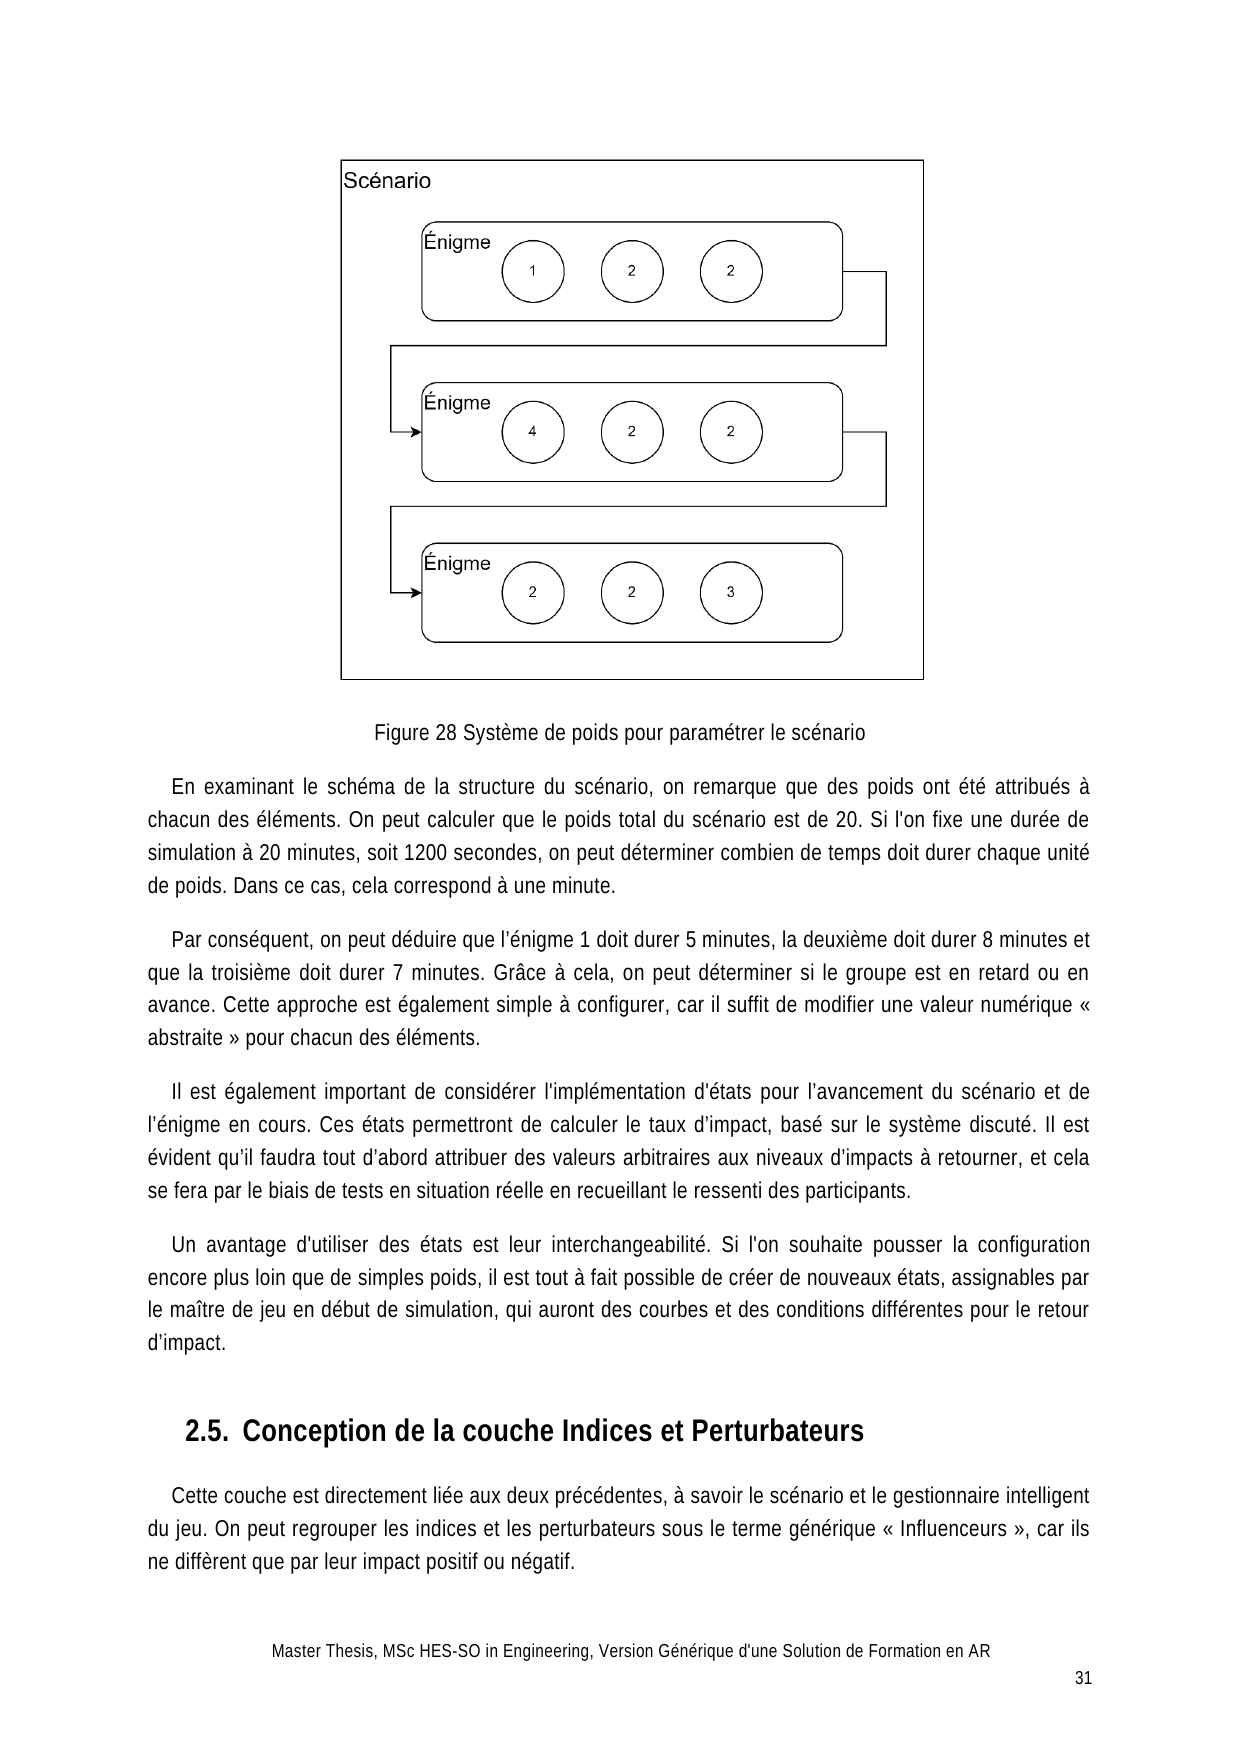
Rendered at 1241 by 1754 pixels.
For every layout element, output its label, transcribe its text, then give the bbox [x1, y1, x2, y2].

text Un avantage d'utiliser des états est leur interchangeabilité. Si l'on souhaite pousser la configuration encore plus loin que de simples poids, il est tout à fait possible de créer de nouveaux états, assignables par le maître de jeu en début de simulation, qui auront des courbes et des conditions différentes pour le retour d’impact. [148, 1231, 1092, 1356]
text En examinant le schéma de la structure du scénario, on remarque que des poids ont été attribués à chacun des éléments. On peut calculer que le poids total du scénario est de 20. Si l'on fixe une durée de simulation à 20 minutes, soit 1200 secondes, on peut déterminer combien de temps doit durer chaque unité de poids. Dans ce cas, cela correspond à une minute. [148, 773, 1092, 898]
text Par conséquent, on peut déduire que l’énigme 1 doit durer 5 minutes, la deuxième doit durer 8 minutes et que la troisième doit durer 7 minutes. Grâce à cela, on peut déterminer si le groupe est en retard ou en avance. Cette approche est également simple à configurer, car il suffit de modifier une valeur numérique « abstraite » pour chacun des éléments. [148, 926, 1092, 1051]
subtitle Conception de la couche Indices et Perturbateurs [185, 1412, 1092, 1448]
text Cette couche est directement liée aux deux précédentes, à savoir le scénario et le gestionnaire intelligent du jeu. On peut regrouper les indices et les perturbateurs sous le terme générique « Influenceurs », car ils ne diffèrent que par leur impact positif ou négatif. [148, 1482, 1092, 1574]
picture [328, 147, 935, 692]
text Figure 28 Système de poids pour paramétrer le scénario [148, 719, 1092, 746]
text Il est également important de considérer l'implémentation d'états pour l’avancement du scénario et de l’énigme en cours. Ces états permettront de calculer le taux d’impact, basé sur le système discuté. Il est évident qu’il faudra tout d’abord attribuer des valeurs arbitraires aux niveaux d’impacts à retourner, et cela se fera par le biais de tests en situation réelle en recueillant le ressenti des participants. [148, 1078, 1092, 1203]
